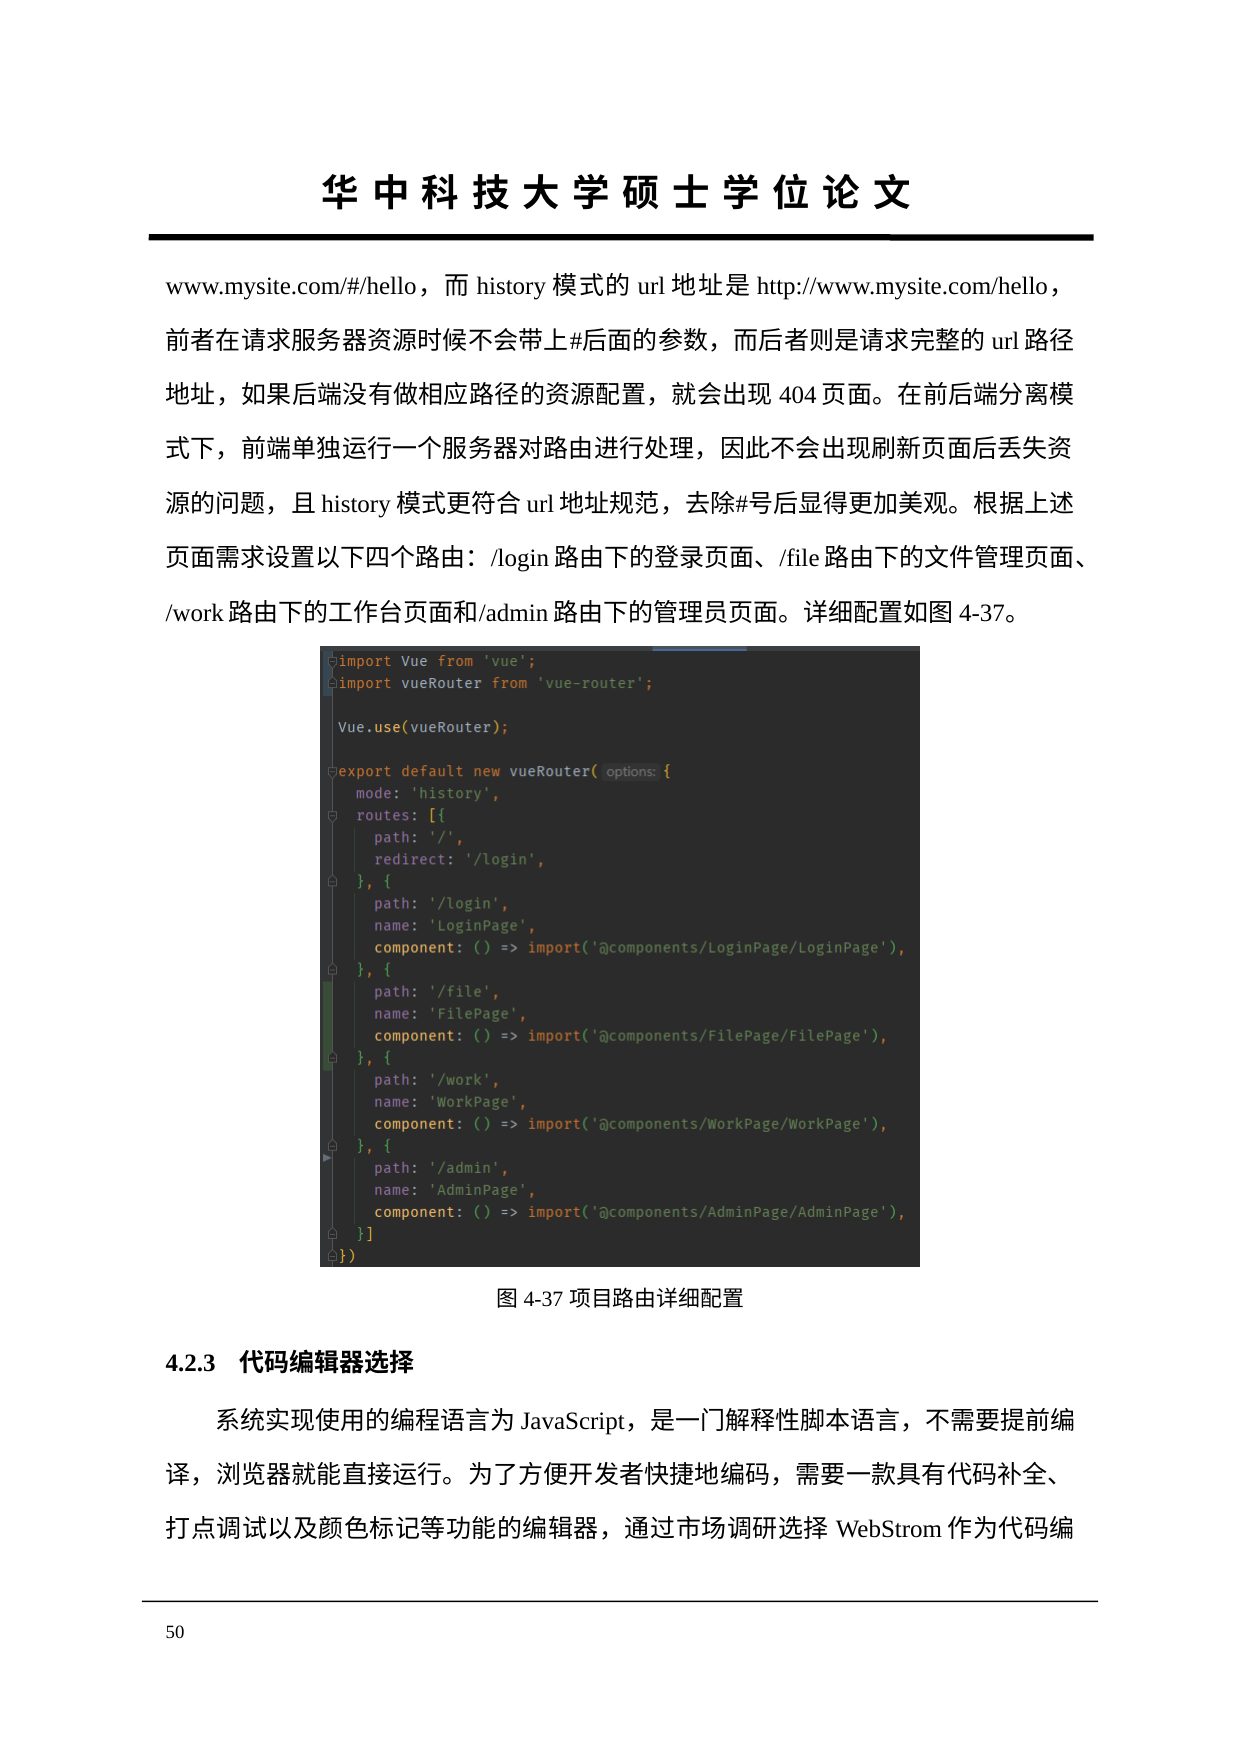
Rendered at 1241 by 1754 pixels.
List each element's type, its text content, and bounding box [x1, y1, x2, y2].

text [165, 266, 1075, 628]
picture [320, 646, 920, 1267]
subtitle 代码编辑器选择 [165, 1343, 1075, 1379]
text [165, 1400, 1075, 1545]
